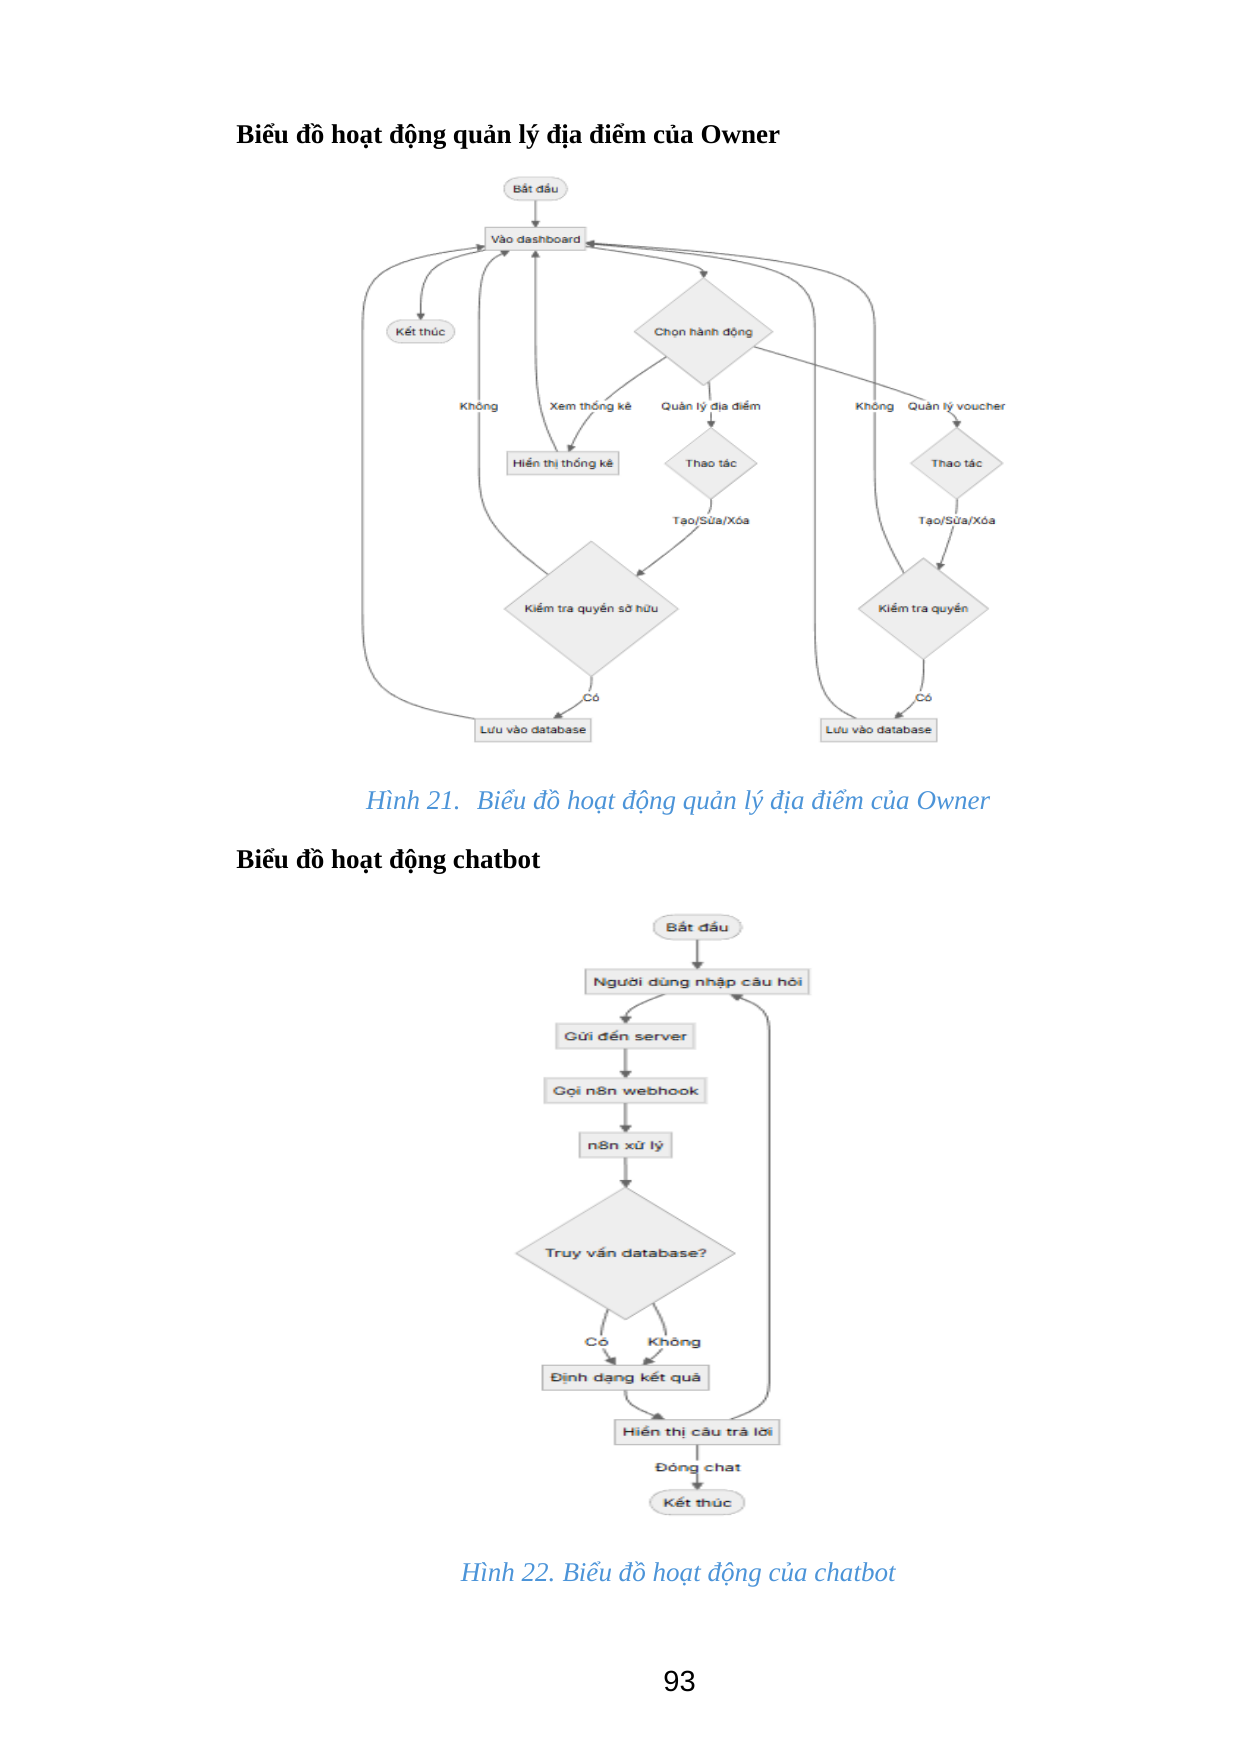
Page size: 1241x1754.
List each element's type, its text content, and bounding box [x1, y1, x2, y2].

text Hình 22. Biểu đồ hoạt động của chatbot [177, 1556, 1181, 1587]
picture [322, 164, 1036, 755]
text Biểu đồ hoạt động chatbot [177, 843, 1181, 874]
text Biểu đồ hoạt động quản lý địa điểm của Owner [177, 118, 1181, 149]
picture [456, 890, 902, 1527]
text Hình 21. Biểu đồ hoạt động quản lý địa điểm của Owner [177, 784, 1181, 815]
